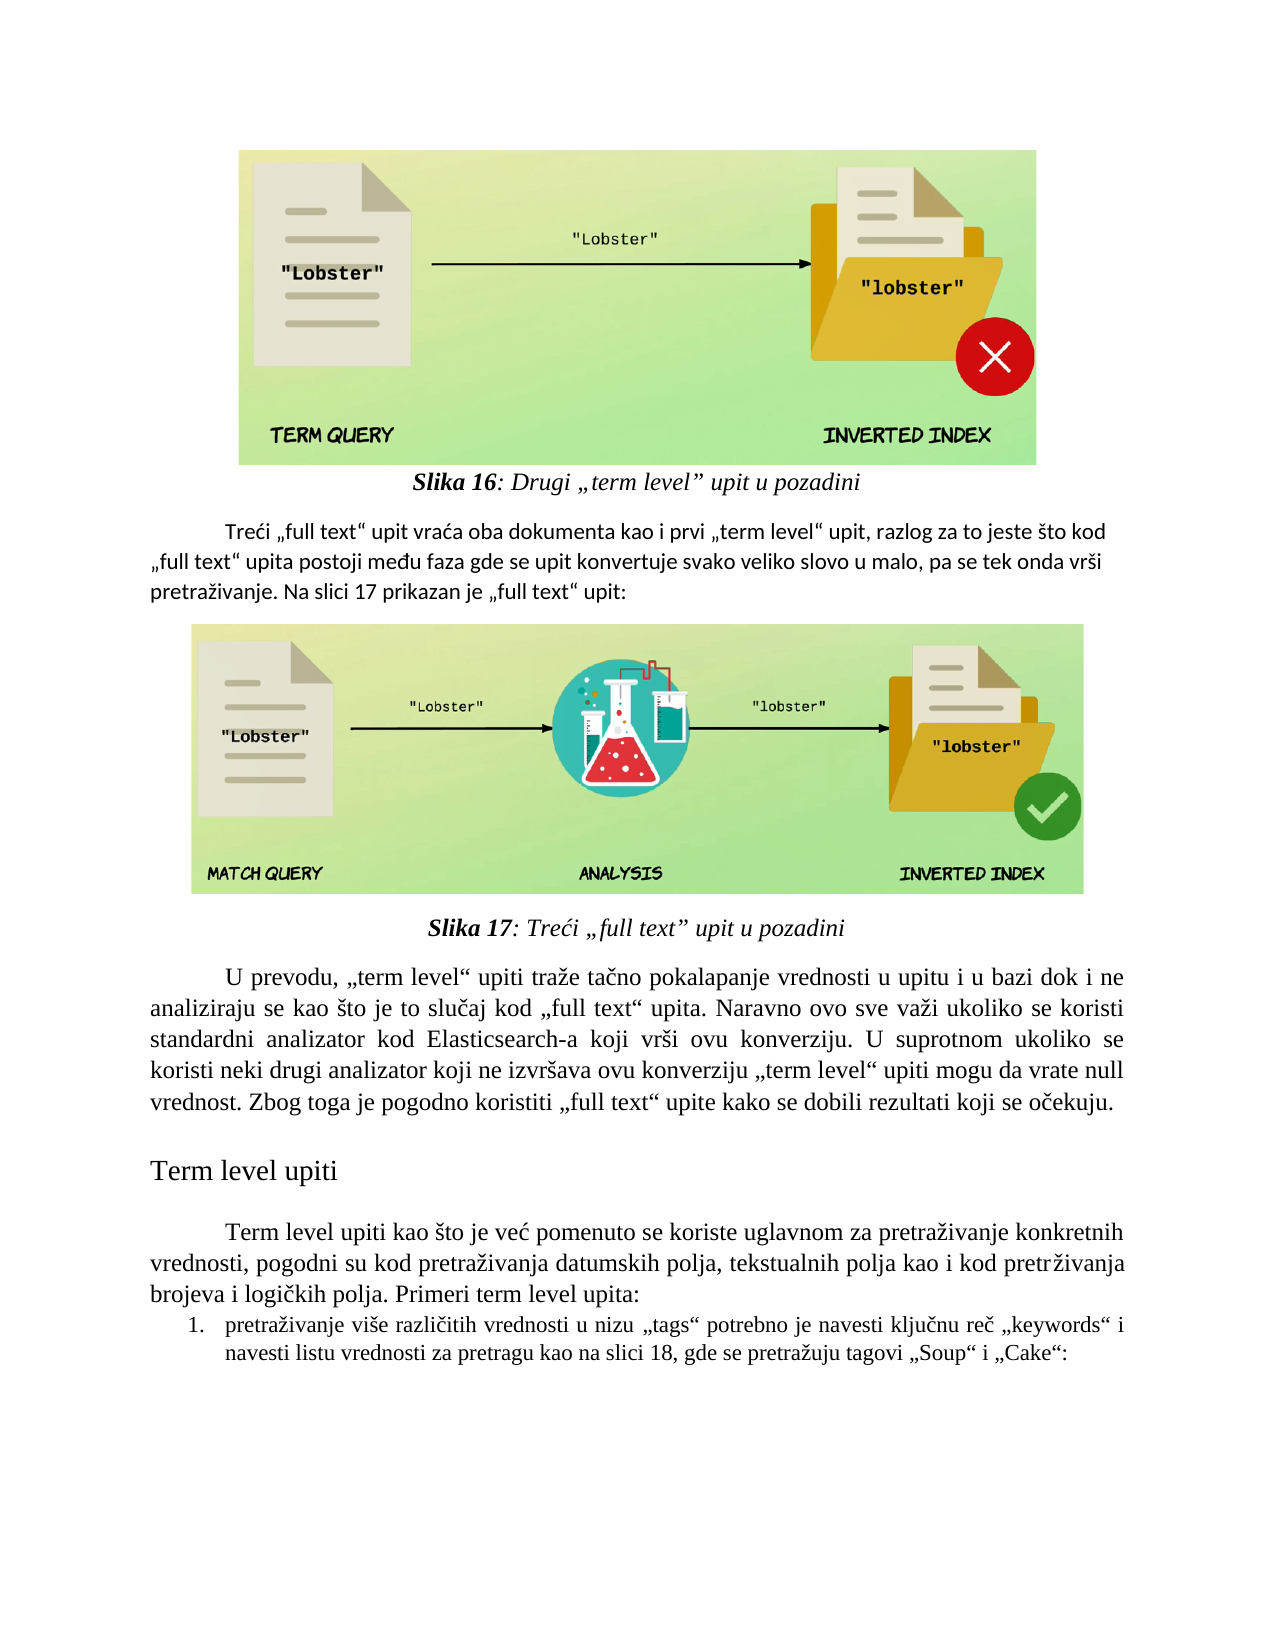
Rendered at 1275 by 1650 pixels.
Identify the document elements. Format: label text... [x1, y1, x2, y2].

picture [238, 150, 1037, 465]
subtitle Term level upiti [150, 1153, 1125, 1186]
text Slika 16: Drugi „term level” upit u pozadini [150, 467, 1125, 496]
list pretraživanje više različitih vrednosti u nizu „tags“ potrebno je navesti ključnu reč „keywords“ i navesti listu vrednosti za pretragu kao na slici 18, gde se pretražuju tagovi „Soup“ i „Cake“: [187, 1311, 1125, 1365]
text Treći „full text“ upit vraća oba dokumenta kao i prvi „term level“ upit, razlog za to jeste što kod „full text“ upita postoji među faza gde se upit konvertuje svako veliko slovo u malo, pa se tek onda vrši pretraživanje. Na slici 17 prikazan je „full text“ upit: [150, 517, 1125, 605]
text Slika 17: Treći „full text” upit u pozadini [150, 913, 1125, 942]
text U prevodu, „term level“ upiti traže tačno pokalapanje vrednosti u upitu i u bazi dok i ne analiziraju se kao što je to slučaj kod „full text“ upita. Naravno ovo sve važi ukoliko se koristi standardni analizator kod Elasticsearch-a koji vrši ovu konverziju. U suprotnom ukoliko se koristi neki drugi analizator koji ne izvršava ovu konverziju „term level“ upiti mogu da vrate null vrednost. Zbog toga je pogodno koristiti „full text“ upite kako se dobili rezultati koji se očekuju. [150, 962, 1125, 1115]
picture [191, 624, 1084, 894]
text Term level upiti kao što je već pomenuto se koriste uglavnom za pretraživanje konkretnih vrednosti, pogodni su kod pretraživanja datumskih polja, tekstualnih polja kao i kod pretrživanja brojeva i logičkih polja. Primeri term level upita: [150, 1217, 1125, 1308]
